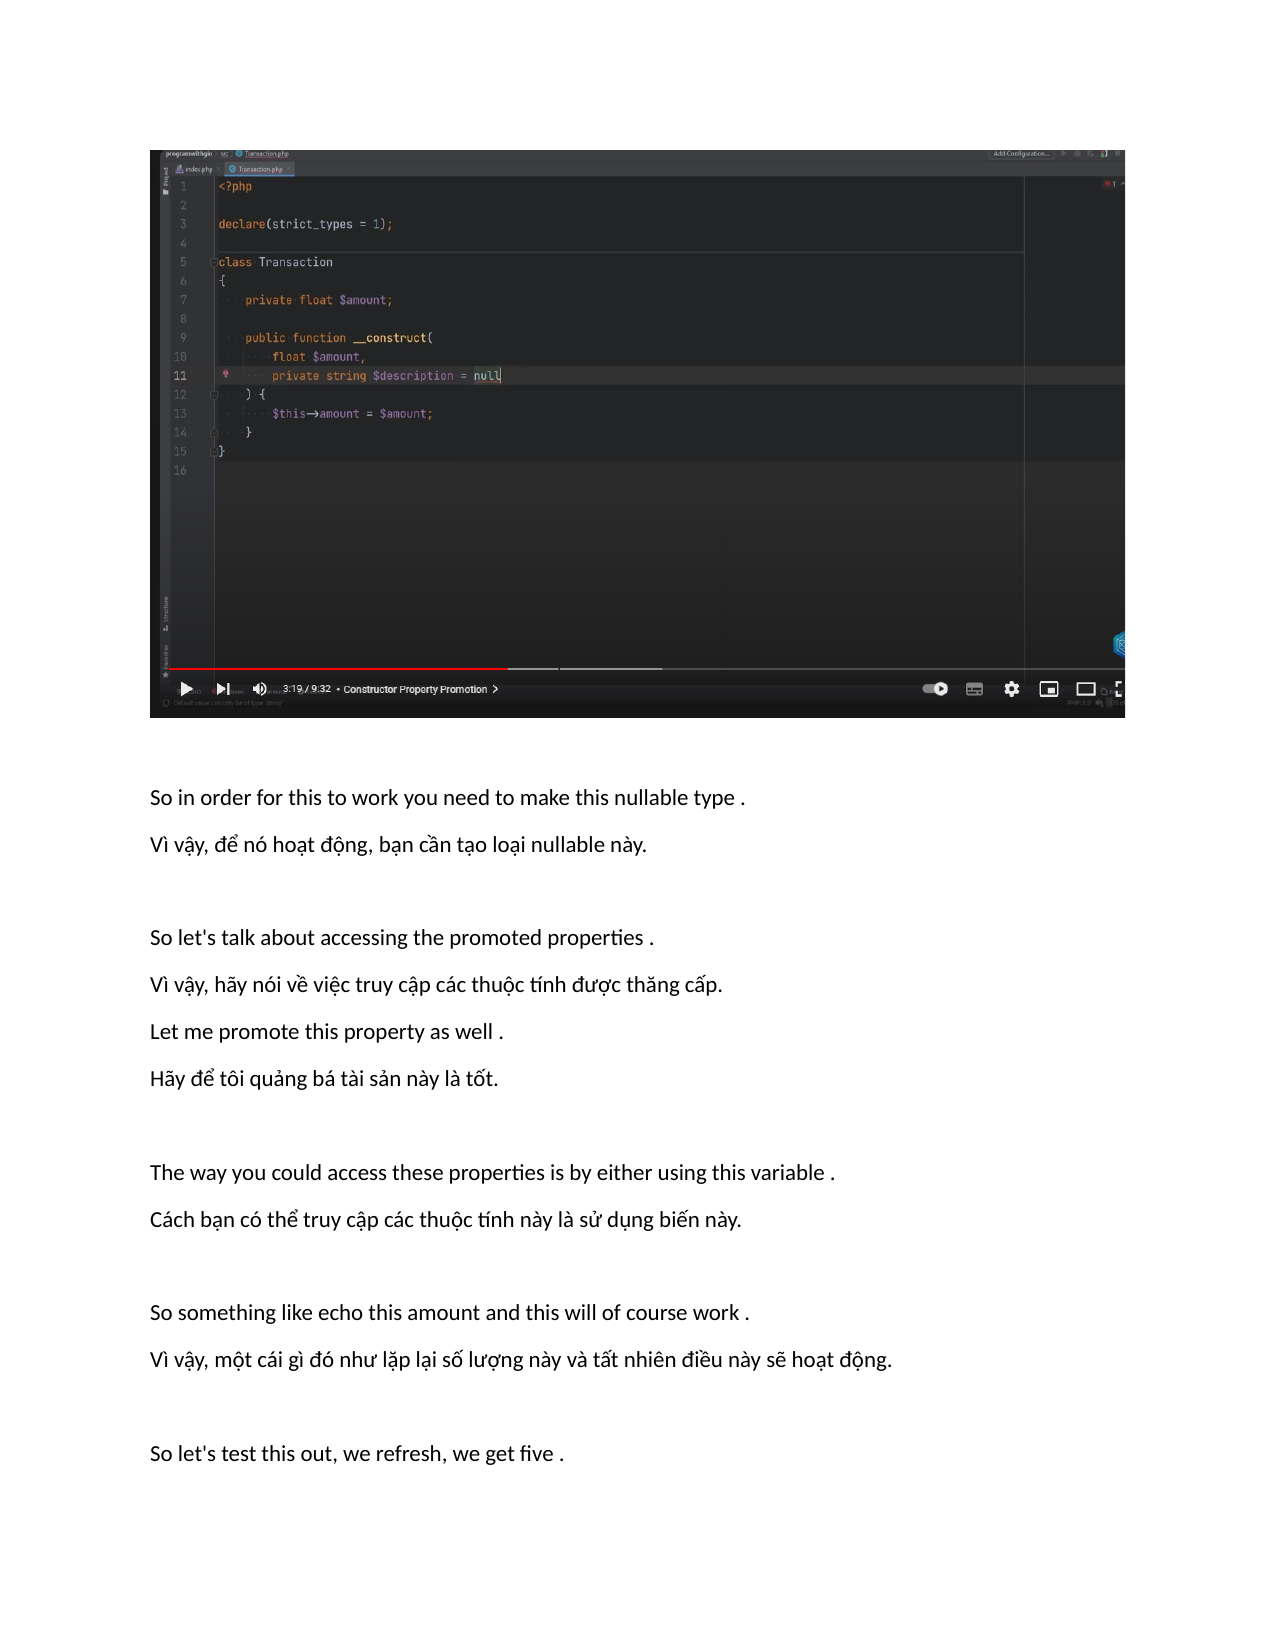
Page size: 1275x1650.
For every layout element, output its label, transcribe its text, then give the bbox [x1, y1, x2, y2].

text Vì vậy, một cái gì đó như lặp lại số lượng này và tất nhiên điều này sẽ hoạt động. [150, 1345, 1125, 1373]
text Vì vậy, để nó hoạt động, bạn cần tạo loại nullable này. [150, 830, 1125, 858]
text Hãy để tôi quảng bá tài sản này là tốt. [150, 1064, 1125, 1092]
text Let me promote this property as well . [150, 1017, 1125, 1045]
text So in order for this to work you need to make this nullable type . [150, 783, 1125, 811]
text So something like echo this amount and this will of course work . [150, 1298, 1125, 1327]
text So let's talk about accessing the promoted properties . [150, 923, 1125, 952]
text Vì vậy, hãy nói về việc truy cập các thuộc tính được thăng cấp. [150, 970, 1125, 998]
picture [150, 150, 1125, 718]
text So let's test this out, we refresh, we get five . [150, 1439, 1125, 1467]
text The way you could access these properties is by either using this variable . [150, 1158, 1125, 1186]
text Cách bạn có thể truy cập các thuộc tính này là sử dụng biến này. [150, 1205, 1125, 1233]
